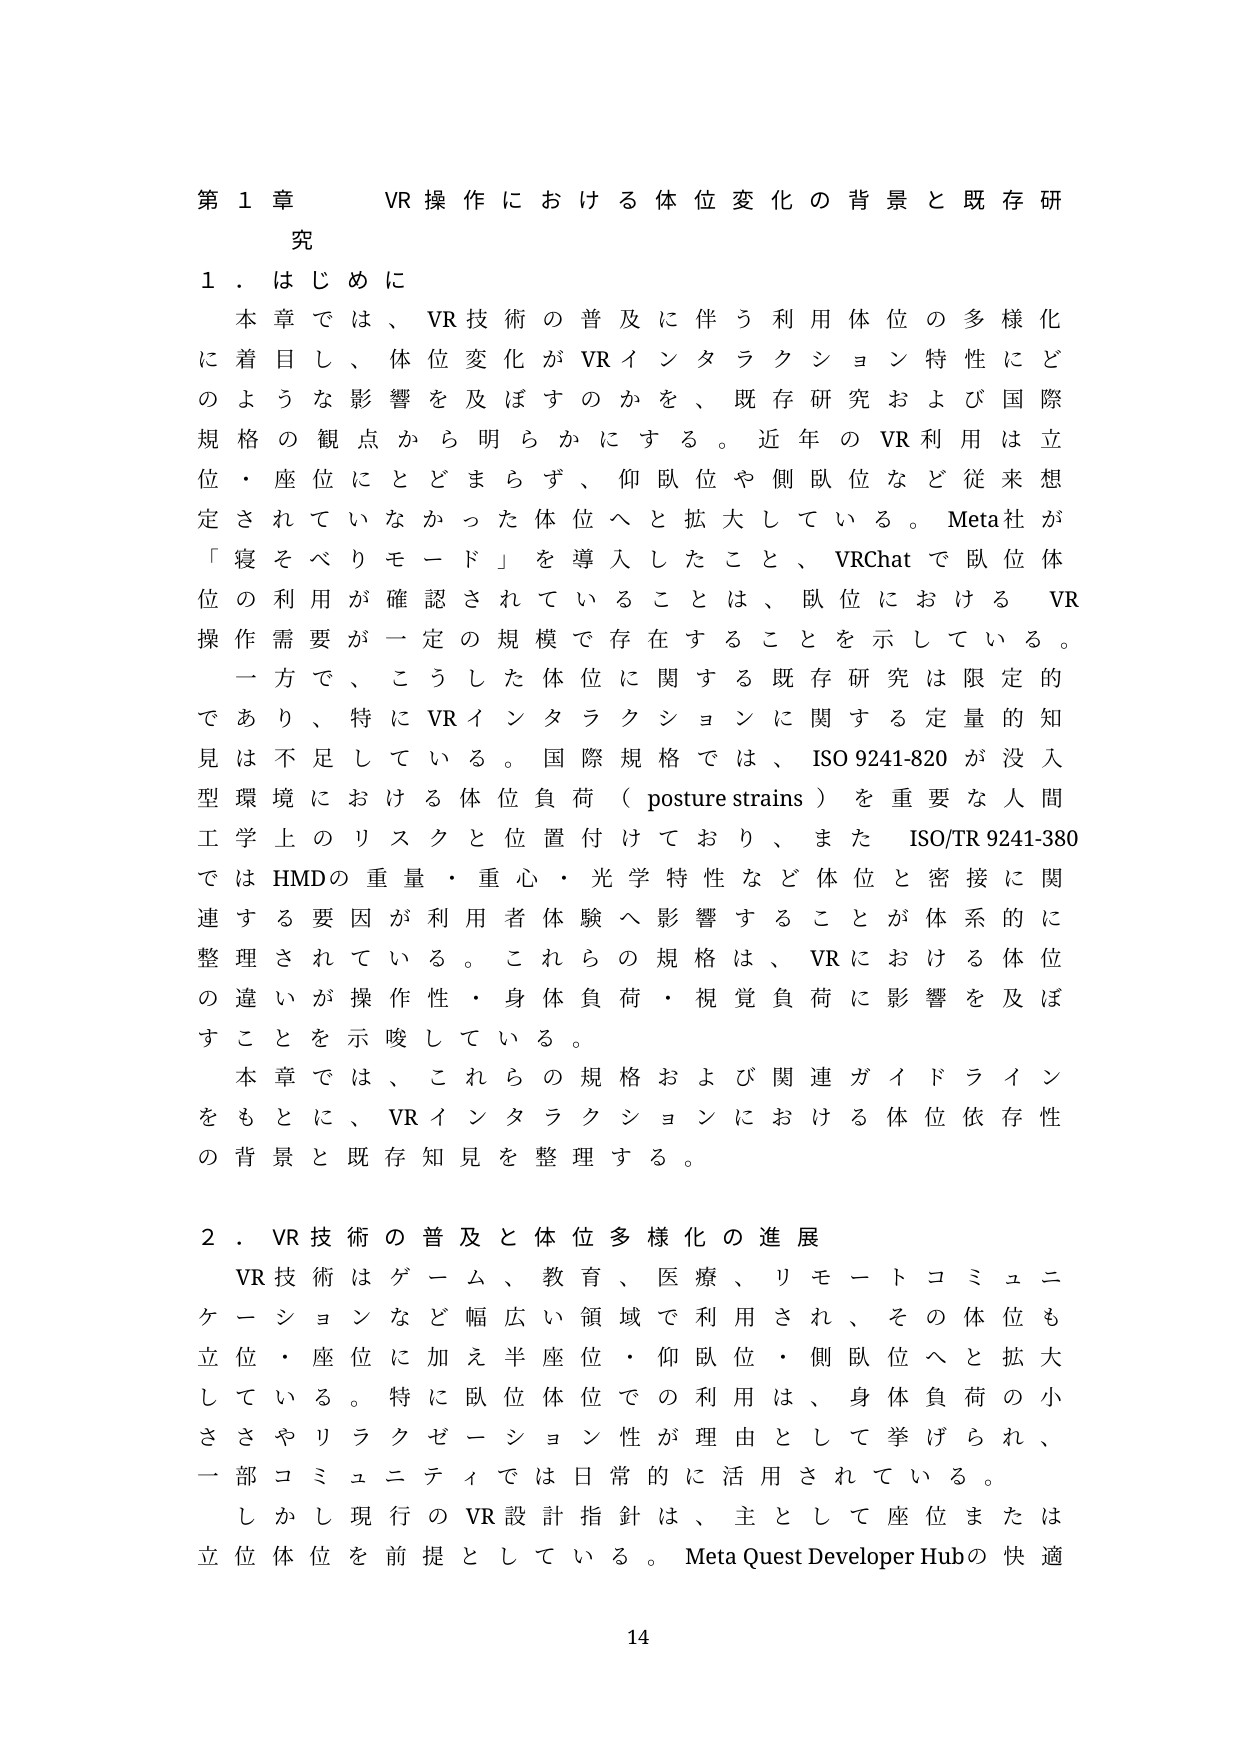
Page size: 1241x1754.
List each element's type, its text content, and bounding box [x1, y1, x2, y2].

text 一方で、こうした体位に関する既存研究は限定的であり、特にVRインタラクションに関する定量的知見は不足している。国際規格では、ISO 9241-820が没入型環境における体位負荷（posture strains）を重要な人間工学上のリスクと位置付けており、また ISO/TR 9241-380 ではHMDの重量・重心・光学特性など体位と密接に関連する要因が利用者体験へ影響することが体系的に整理されている。これらの規格は、VR における体位の違いが操作性・身体負荷・視覚負荷に影響を及ぼすことを示唆している。 [197, 657, 1078, 1056]
text VR技術はゲーム、教育、医療、リモートコミュニケーションなど幅広い領域で利用され、その体位も立位・座位に加え半座位・仰臥位・側臥位へと拡大している。特に臥位体位での利用は、身体負荷の小ささやリラクゼーション性が理由として挙げられ、一部コミュニティでは日常的に活用されている。 [197, 1256, 1078, 1495]
subtitle VR 操作における体位変化の背景と既存研究 [197, 179, 1078, 258]
subtitle ２．VR 技術の普及と体位多様化の進展 [197, 1216, 1078, 1256]
text 本章では、VR 技術の普及に伴う利用体位の多様化に着目し、体位変化がVRインタラクション特性にどのような影響を及ぼすのかを、既存研究および国際規格の観点から明らかにする。近年のVR利用は立位・座位にとどまらず、仰臥位や側臥位など従来想定されていなかった体位へと拡大している。Meta社が「寝そべりモード」を導入したこと、VRChat で臥位体位の利用が確認されていることは、臥位における VR 操作需要が一定の規模で存在することを示している。 [197, 298, 1078, 657]
subtitle １．はじめに [197, 258, 1078, 298]
text 本章では、これらの規格および関連ガイドラインをもとに、VR インタラクションにおける体位依存性の背景と既存知見を整理する。 [197, 1056, 1078, 1176]
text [197, 1495, 1078, 1575]
